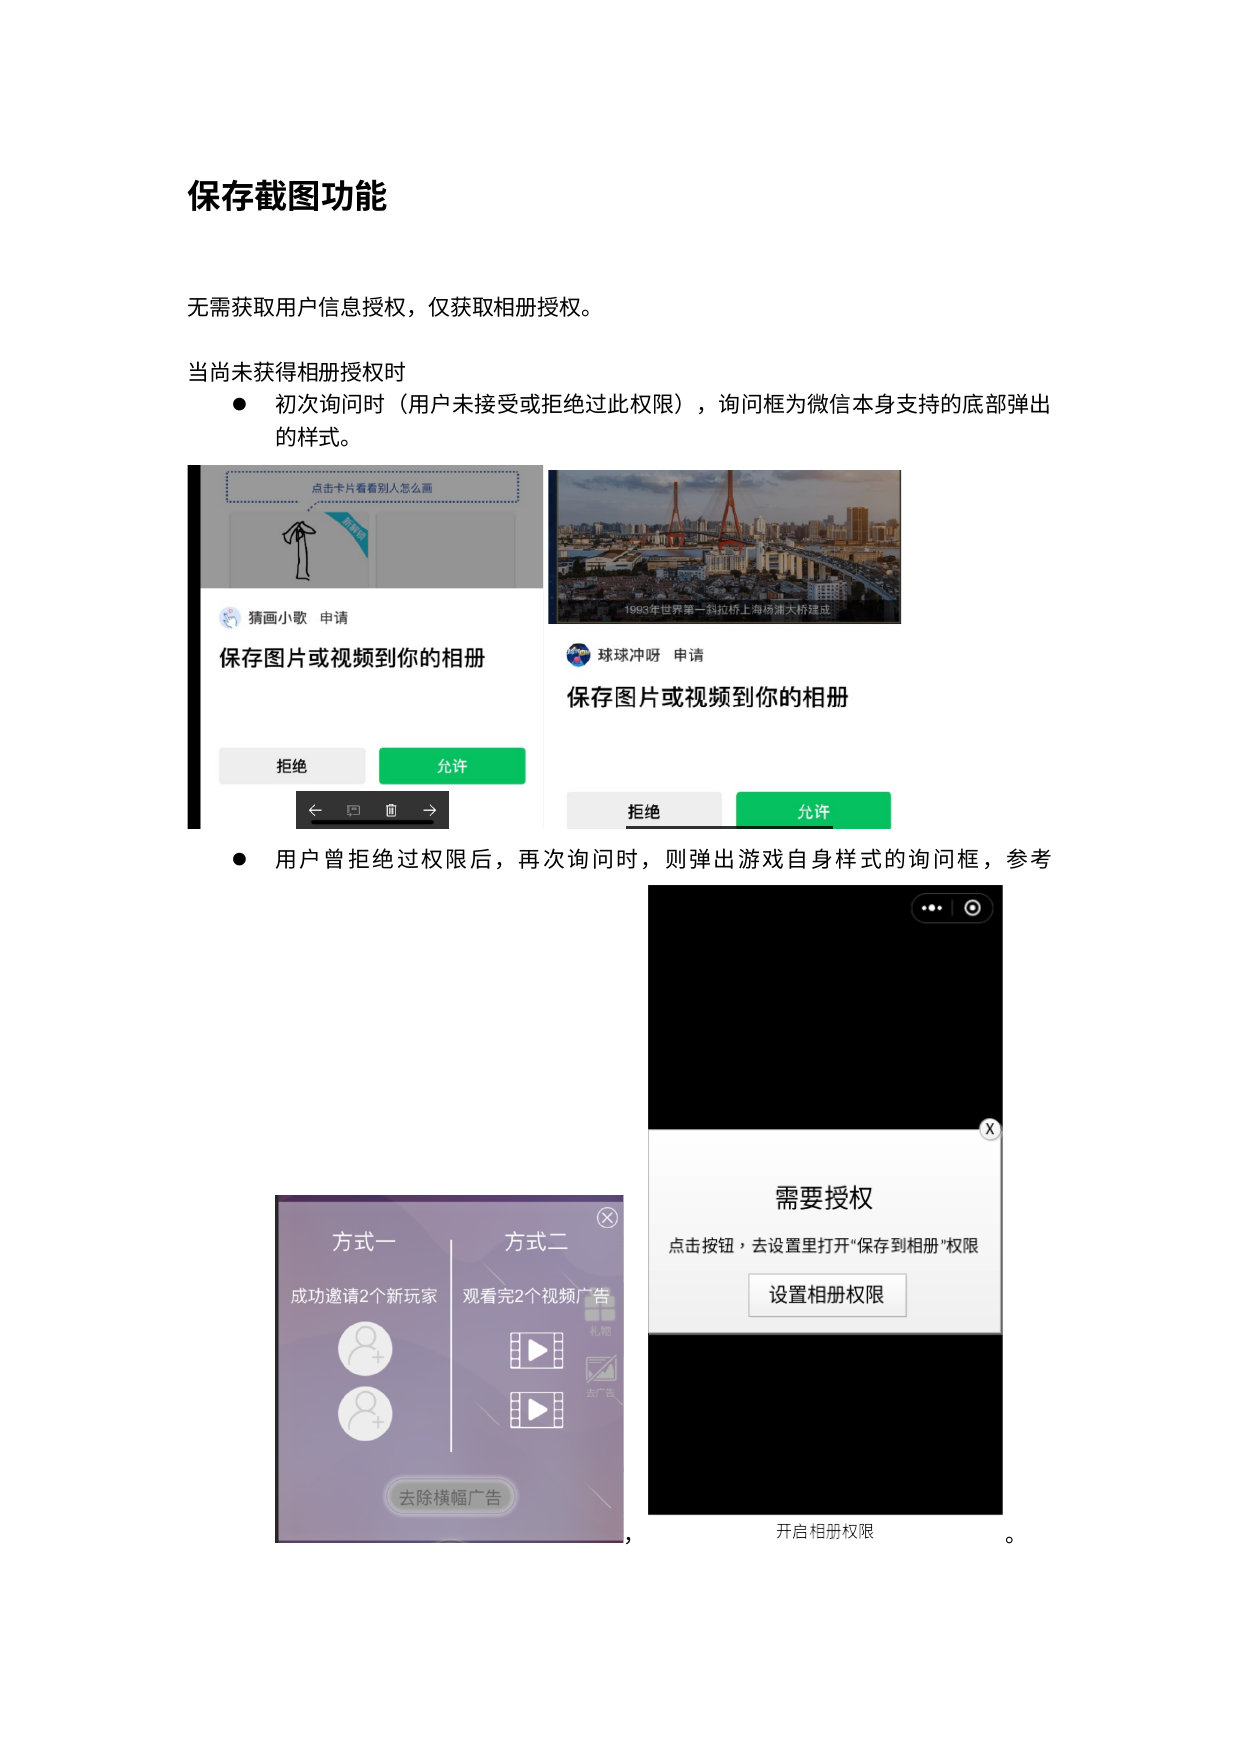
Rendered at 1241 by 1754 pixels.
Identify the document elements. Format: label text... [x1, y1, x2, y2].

picture [187, 465, 544, 829]
picture [548, 470, 902, 829]
list 初次询问时（用户未接受或拒绝过此权限），询问框为微信本身支持的底部弹出的样式。 [231, 387, 1053, 452]
list 用户曾拒绝过权限后，再次询问时，则弹出游戏自身样式的询问框，参考，。 [231, 842, 1053, 1557]
text 当尚未获得相册授权时 [187, 354, 1053, 387]
subtitle 保存截图功能 [187, 162, 1053, 227]
text 无需获取用户信息授权，仅获取相册授权。 [187, 289, 1053, 322]
picture [275, 1195, 624, 1543]
